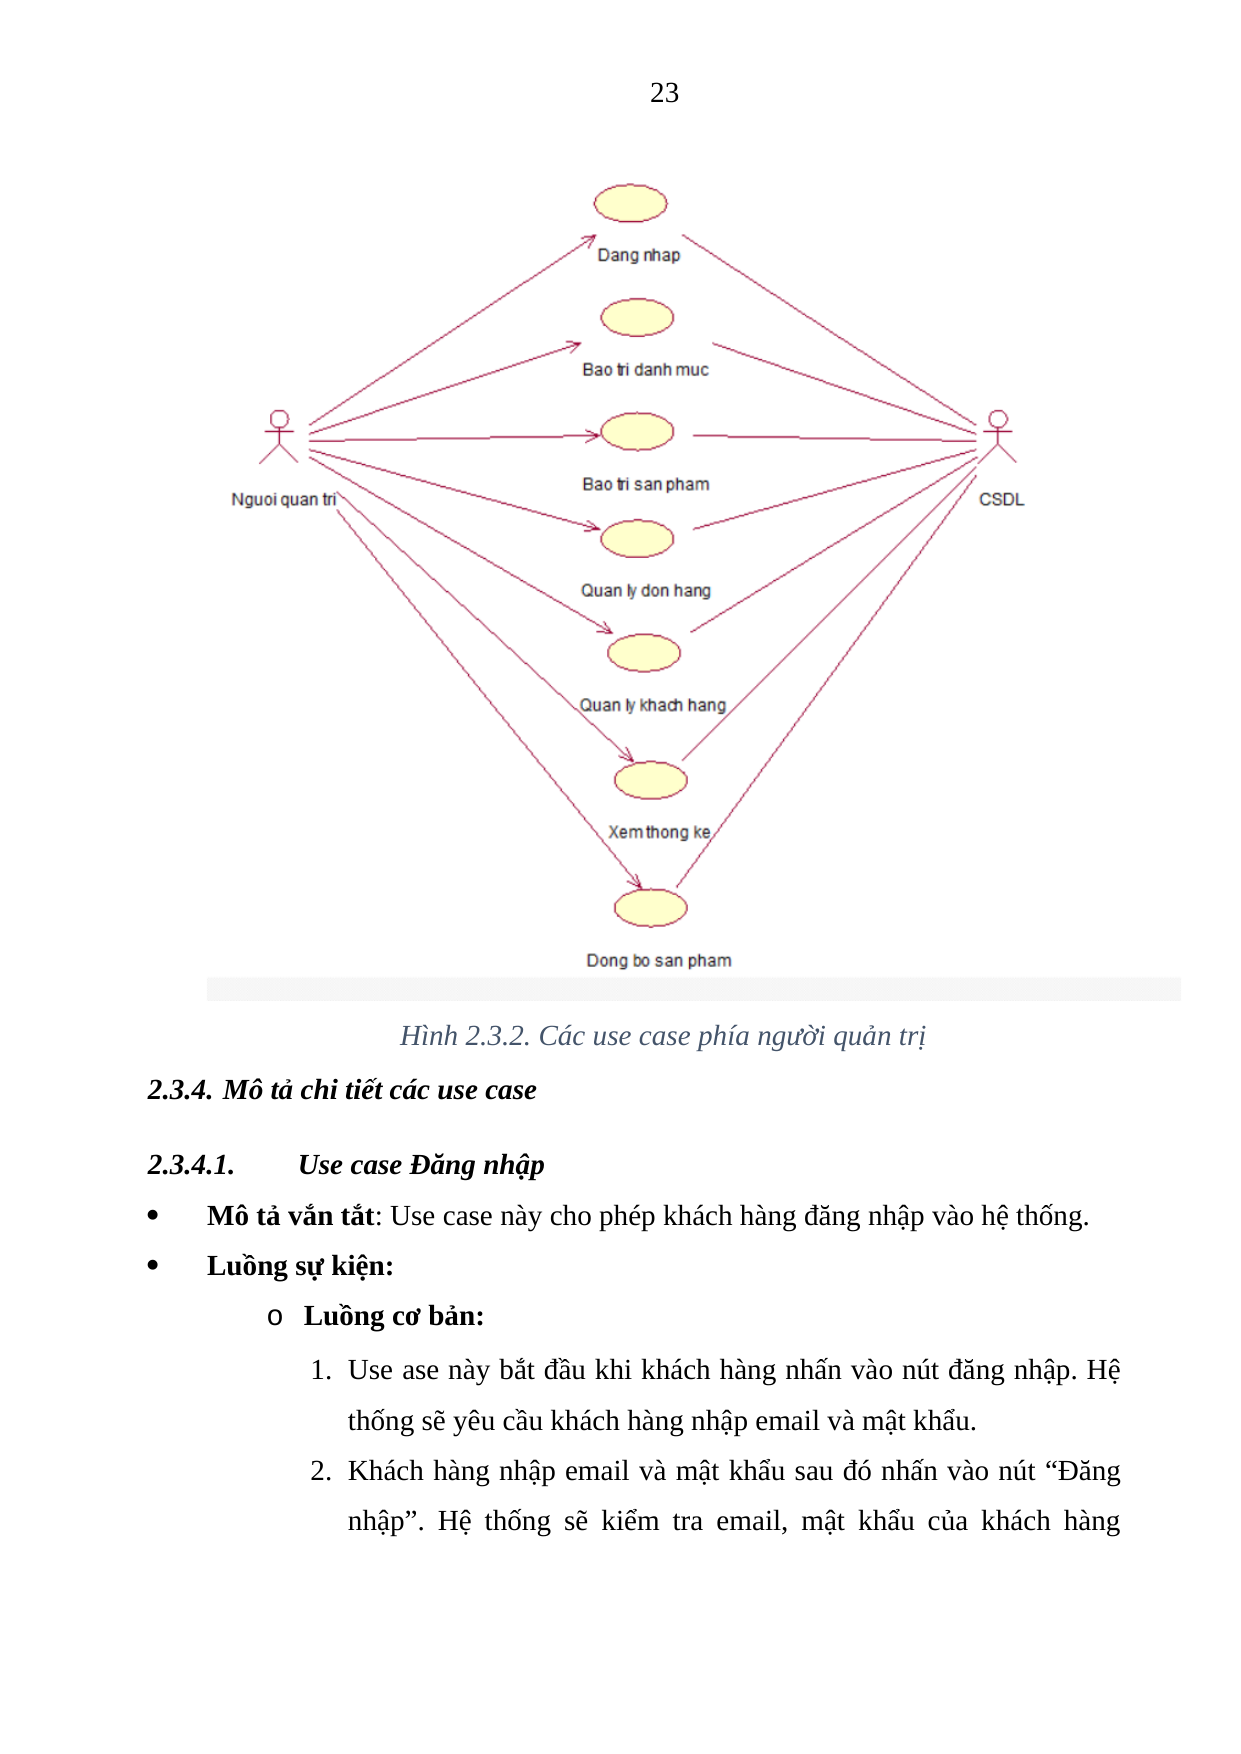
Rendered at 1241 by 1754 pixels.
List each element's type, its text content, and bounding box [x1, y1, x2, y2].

picture [206, 147, 1182, 1001]
list Luồng cơ bản: [266, 1298, 1122, 1334]
text Luồng sự kiện: [148, 1248, 1122, 1282]
list Use ase này bắt đầu khi khách hàng nhấn vào nút đăng nhập. Hệ thống sẽ yêu cầu khách hàng nhập email và mật khẩu. [310, 1352, 1122, 1436]
list Mô tả vắn tắt: Use case này cho phép khách hàng đăng nhập vào hệ thống. [148, 1198, 1122, 1231]
subtitle Mô tả chi tiết các use case [148, 1072, 1122, 1106]
subtitle Use case Đăng nhập [148, 1147, 1122, 1181]
text Hình 2.3.2. Các use case phía người quản trị [148, 1018, 1122, 1051]
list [310, 1453, 1122, 1537]
